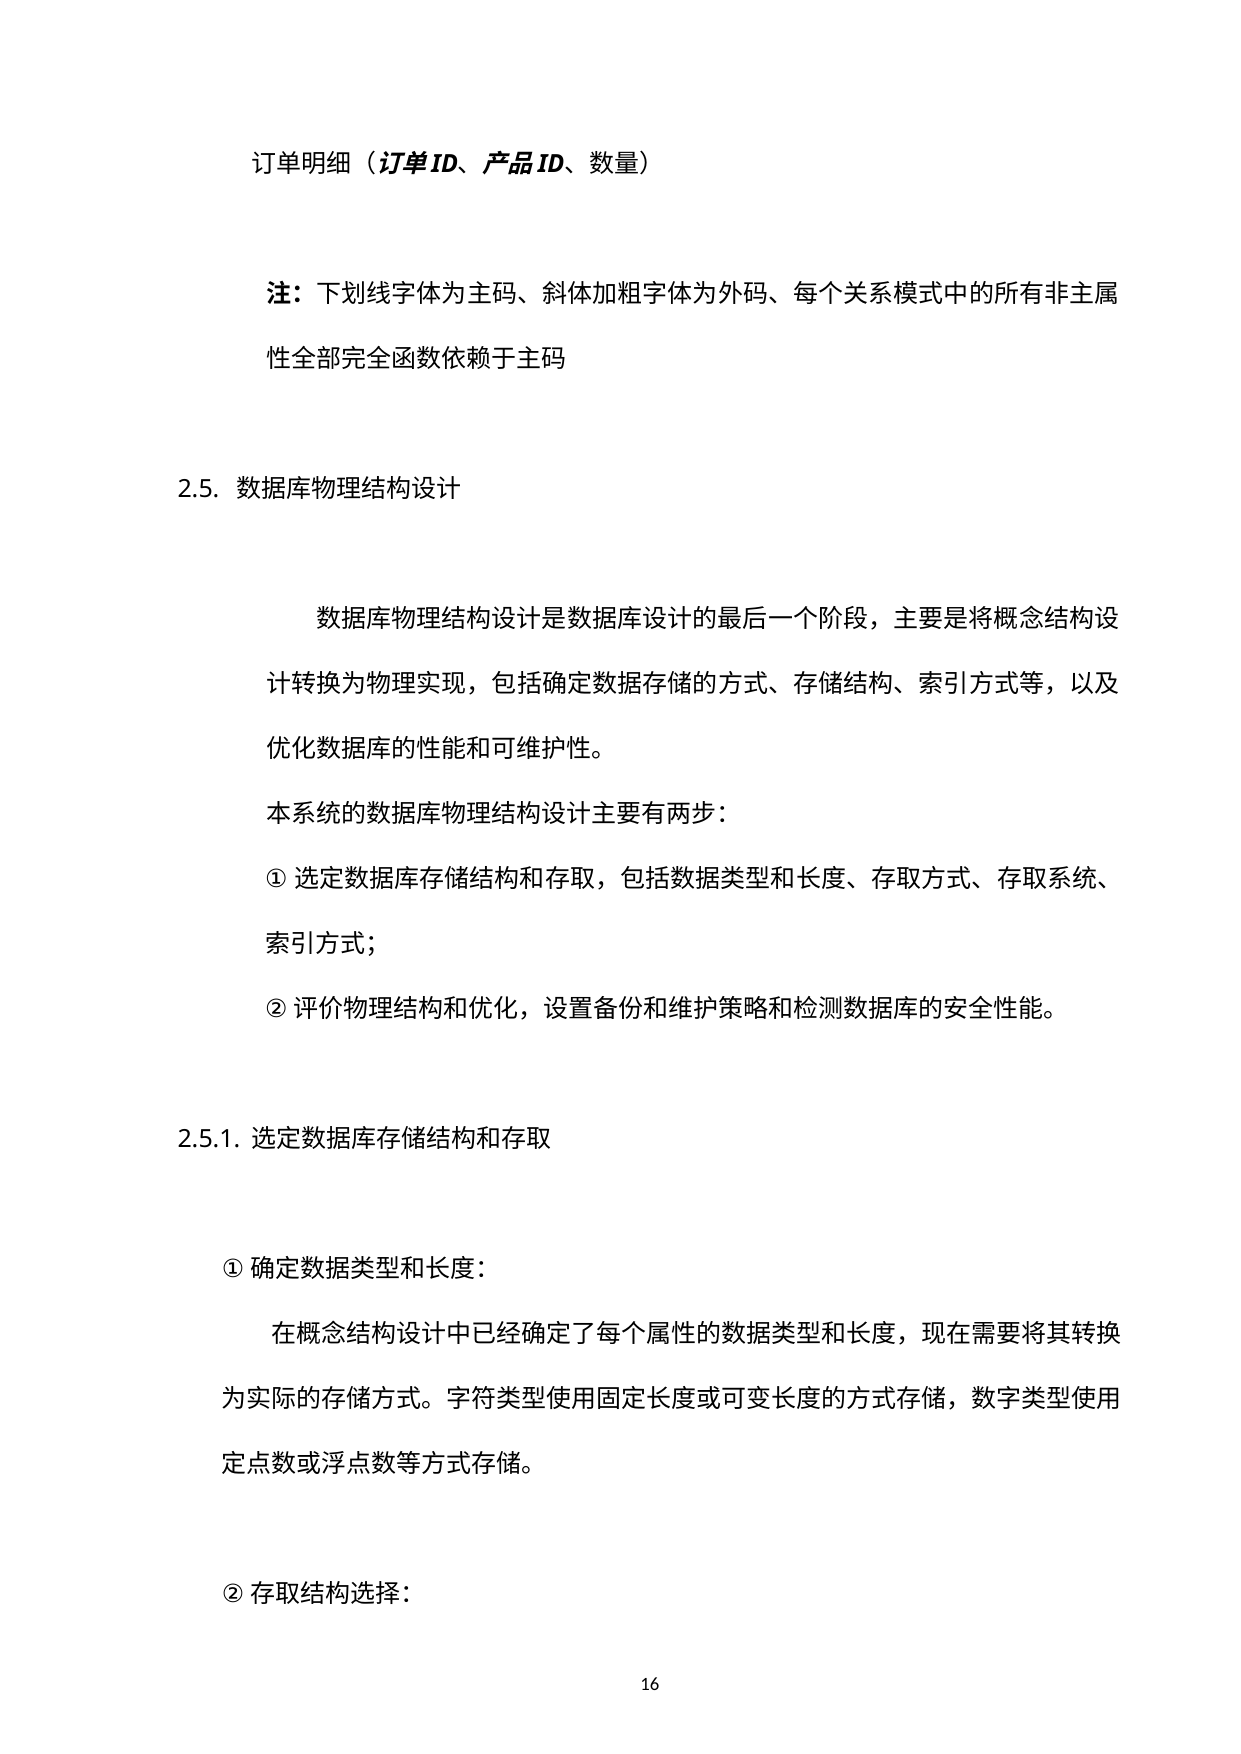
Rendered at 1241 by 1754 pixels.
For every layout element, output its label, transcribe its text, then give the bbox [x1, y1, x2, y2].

list 数据库物理结构设计是数据库设计的最后一个阶段，主要是将概念结构设计转换为物理实现，包括确定数据存储的方式、存储结构、索引方式等，以及优化数据库的性能和可维护性。 [266, 584, 1122, 779]
list 订单明细（订单ID、产品ID、数量） [251, 129, 1122, 194]
list 选定数据库存储结构和存取 [177, 1104, 1122, 1169]
list 注：下划线字体为主码、斜体加粗字体为外码、每个关系模式中的所有非主属性全部完全函数依赖于主码 [266, 259, 1122, 389]
list ② 评价物理结构和优化，设置备份和维护策略和检测数据库的安全性能。 [265, 974, 1122, 1039]
list 本系统的数据库物理结构设计主要有两步： [266, 779, 1122, 844]
text 在概念结构设计中已经确定了每个属性的数据类型和长度，现在需要将其转换为实际的存储方式。字符类型使用固定长度或可变长度的方式存储，数字类型使用定点数或浮点数等方式存储。 [221, 1299, 1122, 1494]
list 数据库物理结构设计 [177, 454, 1122, 519]
list ① 选定数据库存储结构和存取，包括数据类型和长度、存取方式、存取系统、索引方式； [265, 844, 1122, 974]
list ① 确定数据类型和长度： [222, 1234, 1122, 1299]
list ② 存取结构选择： [222, 1559, 1122, 1624]
